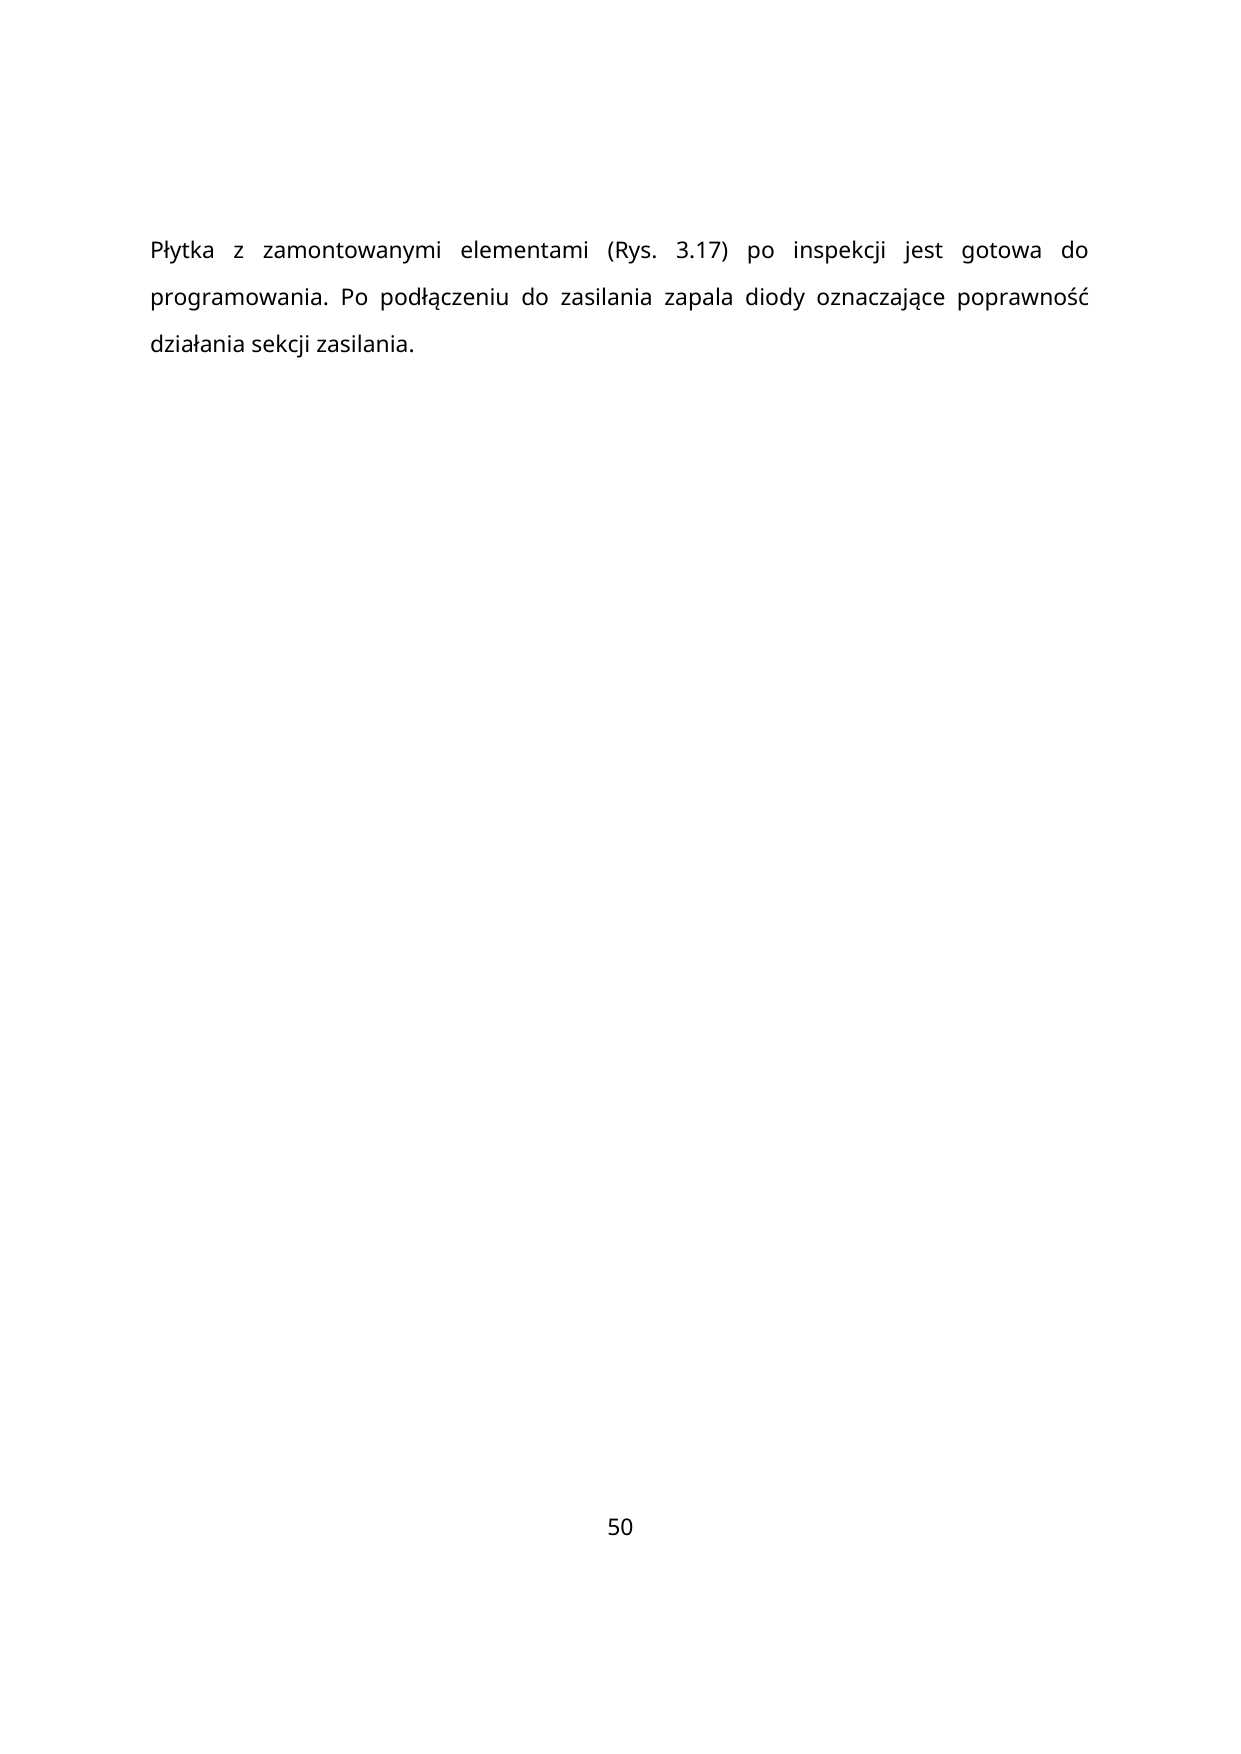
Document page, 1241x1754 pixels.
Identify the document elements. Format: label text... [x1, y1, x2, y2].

text Płytka z zamontowanymi elementami (Rys. 3.17) po inspekcji jest gotowa do programowania. Po podłączeniu do zasilania zapala diody oznaczające poprawność działania sekcji zasilania. [150, 234, 1090, 359]
